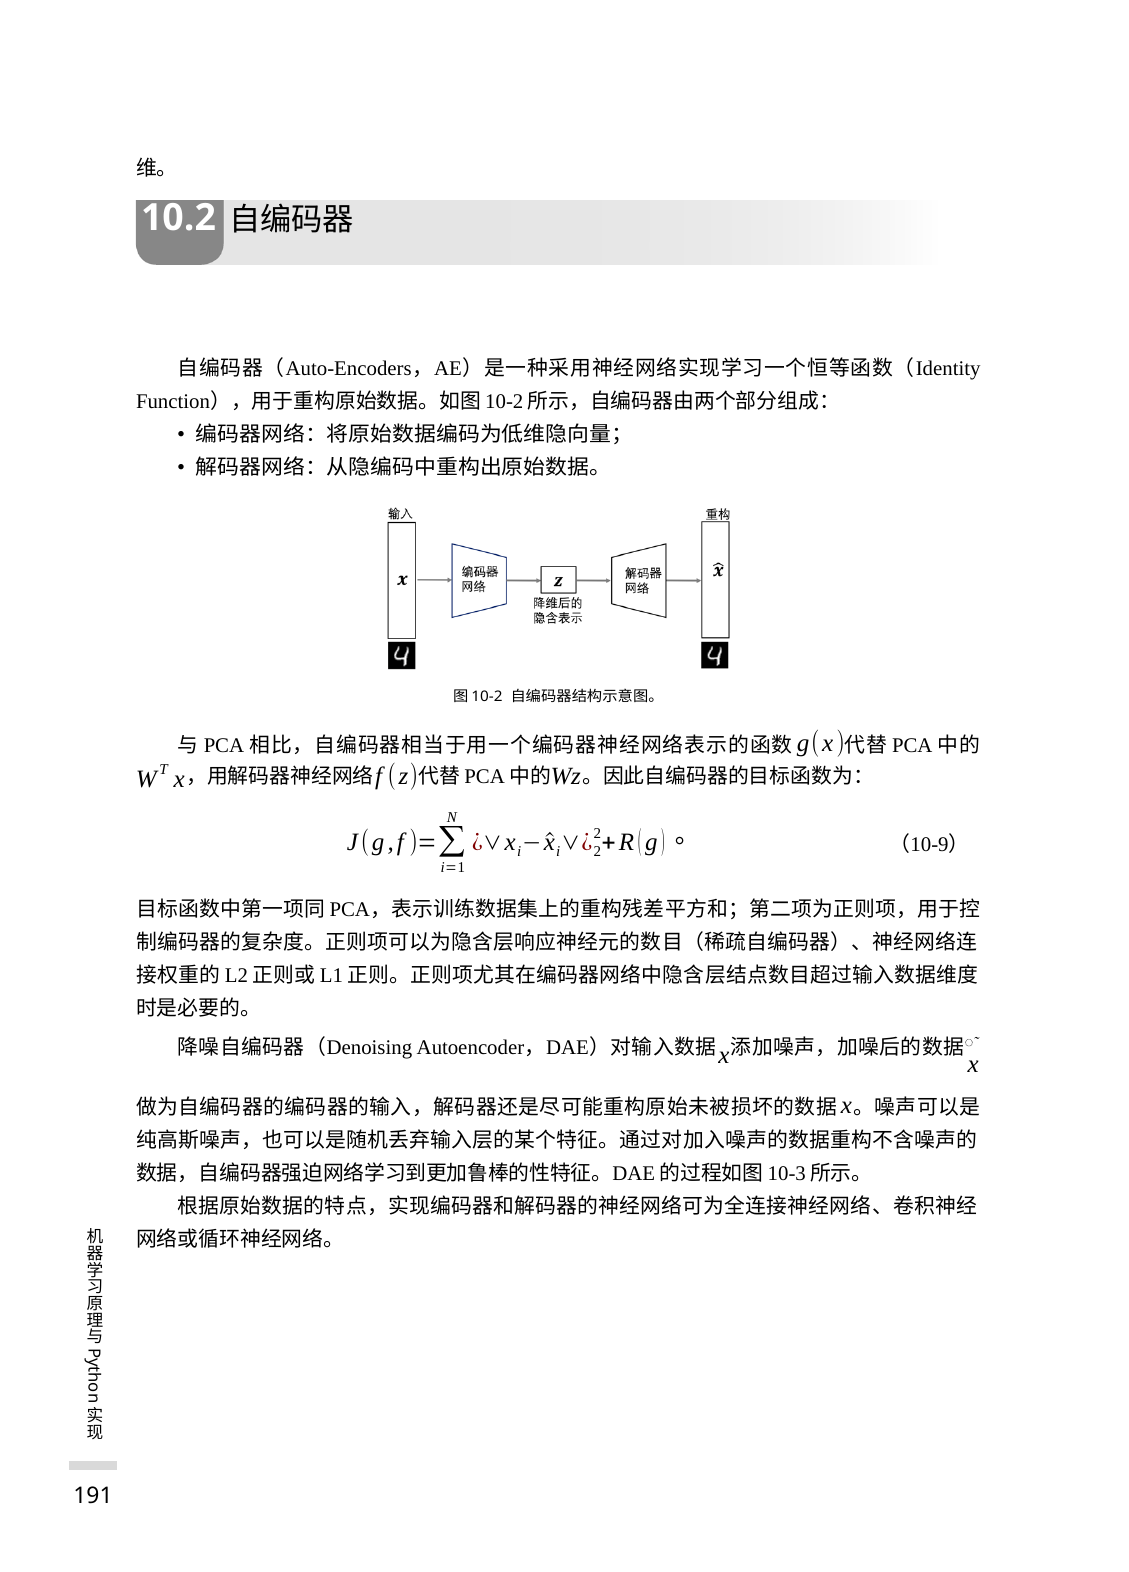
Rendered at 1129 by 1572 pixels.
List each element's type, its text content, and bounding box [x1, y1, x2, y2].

subtitle 10.2 自编码器 [136, 182, 980, 248]
picture [384, 502, 733, 673]
table_header [125, 793, 871, 891]
text 降噪自编码器（Denoising Autoencoder，DAE）对输入数据添加噪声，加噪后的数据做为自编码器的编码器的输入，解码器还是尽可能重构原始未被损坏的数据。噪声可以是纯高斯噪声，也可以是随机丢弃输入层的某个特征。通过对加入噪声的数据重构不含噪声的数据，自编码器强迫网络学习到更加鲁棒的性特征。DAE的过程如图10-3所示。 [136, 1023, 980, 1188]
text 图10-2 自编码器结构示意图。 [136, 685, 980, 706]
text 与PCA相比，自编码器相当于用一个编码器神经网络表示的函数代替PCA中的，用解码器神经网络代替PCA中的。因此自编码器的目标函数为： [136, 727, 980, 793]
text 自编码器（Auto-Encoders，AE）是一种采用神经网络实现学习一个恒等函数（Identity Function），用于重构原始数据。如图10-2所示，自编码器由两个部分组成： [136, 350, 980, 416]
text 根据原始数据的特点，实现编码器和解码器的神经网络可为全连接神经网络、卷积神经网络或循环神经网络。 [136, 1188, 980, 1253]
text 编码器网络：将原始数据编码为低维隐向量； [136, 416, 980, 449]
text 解码器网络：从隐编码中重构出原始数据。 [136, 449, 980, 482]
text 目标函数中第一项同PCA，表示训练数据集上的重构残差平方和；第二项为正则项，用于控制编码器的复杂度。正则项可以为隐含层响应神经元的数目（稀疏自编码器）、神经网络连接权重的L2正则或L1正则。正则项尤其在编码器网络中隐含层结点数目超过输入数据维度时是必要的。 [136, 891, 980, 1023]
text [136, 149, 980, 182]
table_header （10-9） [871, 793, 969, 891]
picture [135, 200, 938, 265]
